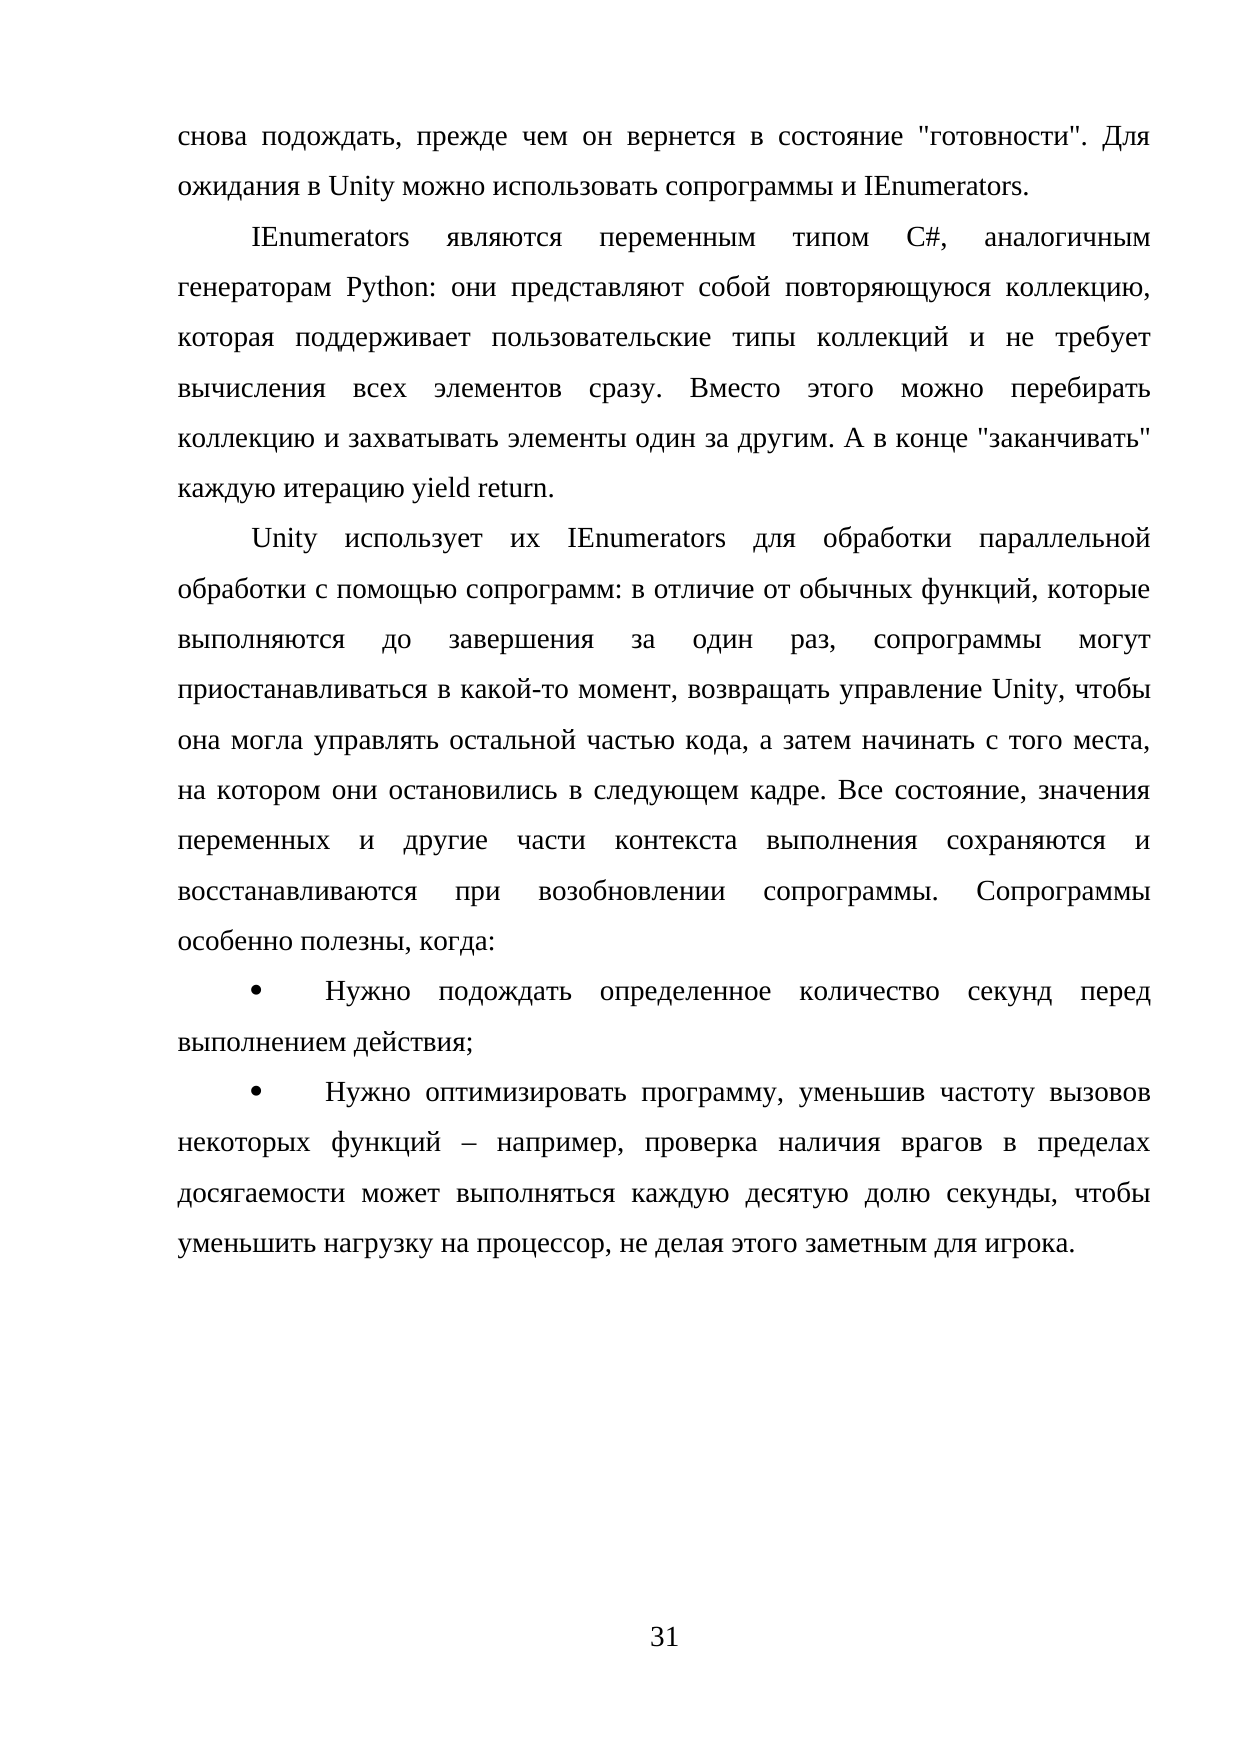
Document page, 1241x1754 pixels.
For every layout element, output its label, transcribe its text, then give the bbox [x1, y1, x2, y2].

list Нужно оптимизировать программу, уменьшив частоту вызовов некоторых функций – например, проверка наличия врагов в пределах досягаемости может выполняться каждую десятую долю секунды, чтобы уменьшить нагрузку на процессор, не делая этого заметным для игрока. [177, 1074, 1152, 1259]
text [177, 118, 1152, 202]
text IEnumerators являются переменным типом C#, аналогичным генераторам Python: они представляют собой повторяющуюся коллекцию, которая поддерживает пользовательские типы коллекций и не требует вычисления всех элементов сразу. Вместо этого можно перебирать коллекцию и захватывать элементы один за другим. А в конце "заканчивать" каждую итерацию yield return. [177, 219, 1152, 504]
text Unity использует их IEnumerators для обработки параллельной обработки с помощью сопрограмм: в отличие от обычных функций, которые выполняются до завершения за один раз, сопрограммы могут приостанавливаться в какой-то момент, возвращать управление Unity, чтобы она могла управлять остальной частью кода, а затем начинать с того места, на котором они остановились в следующем кадре. Все состояние, значения переменных и другие части контекста выполнения сохраняются и восстанавливаются при возобновлении сопрограммы. Сопрограммы особенно полезны, когда: [177, 521, 1152, 957]
list Нужно подождать определенное количество секунд перед выполнением действия; [177, 973, 1152, 1057]
